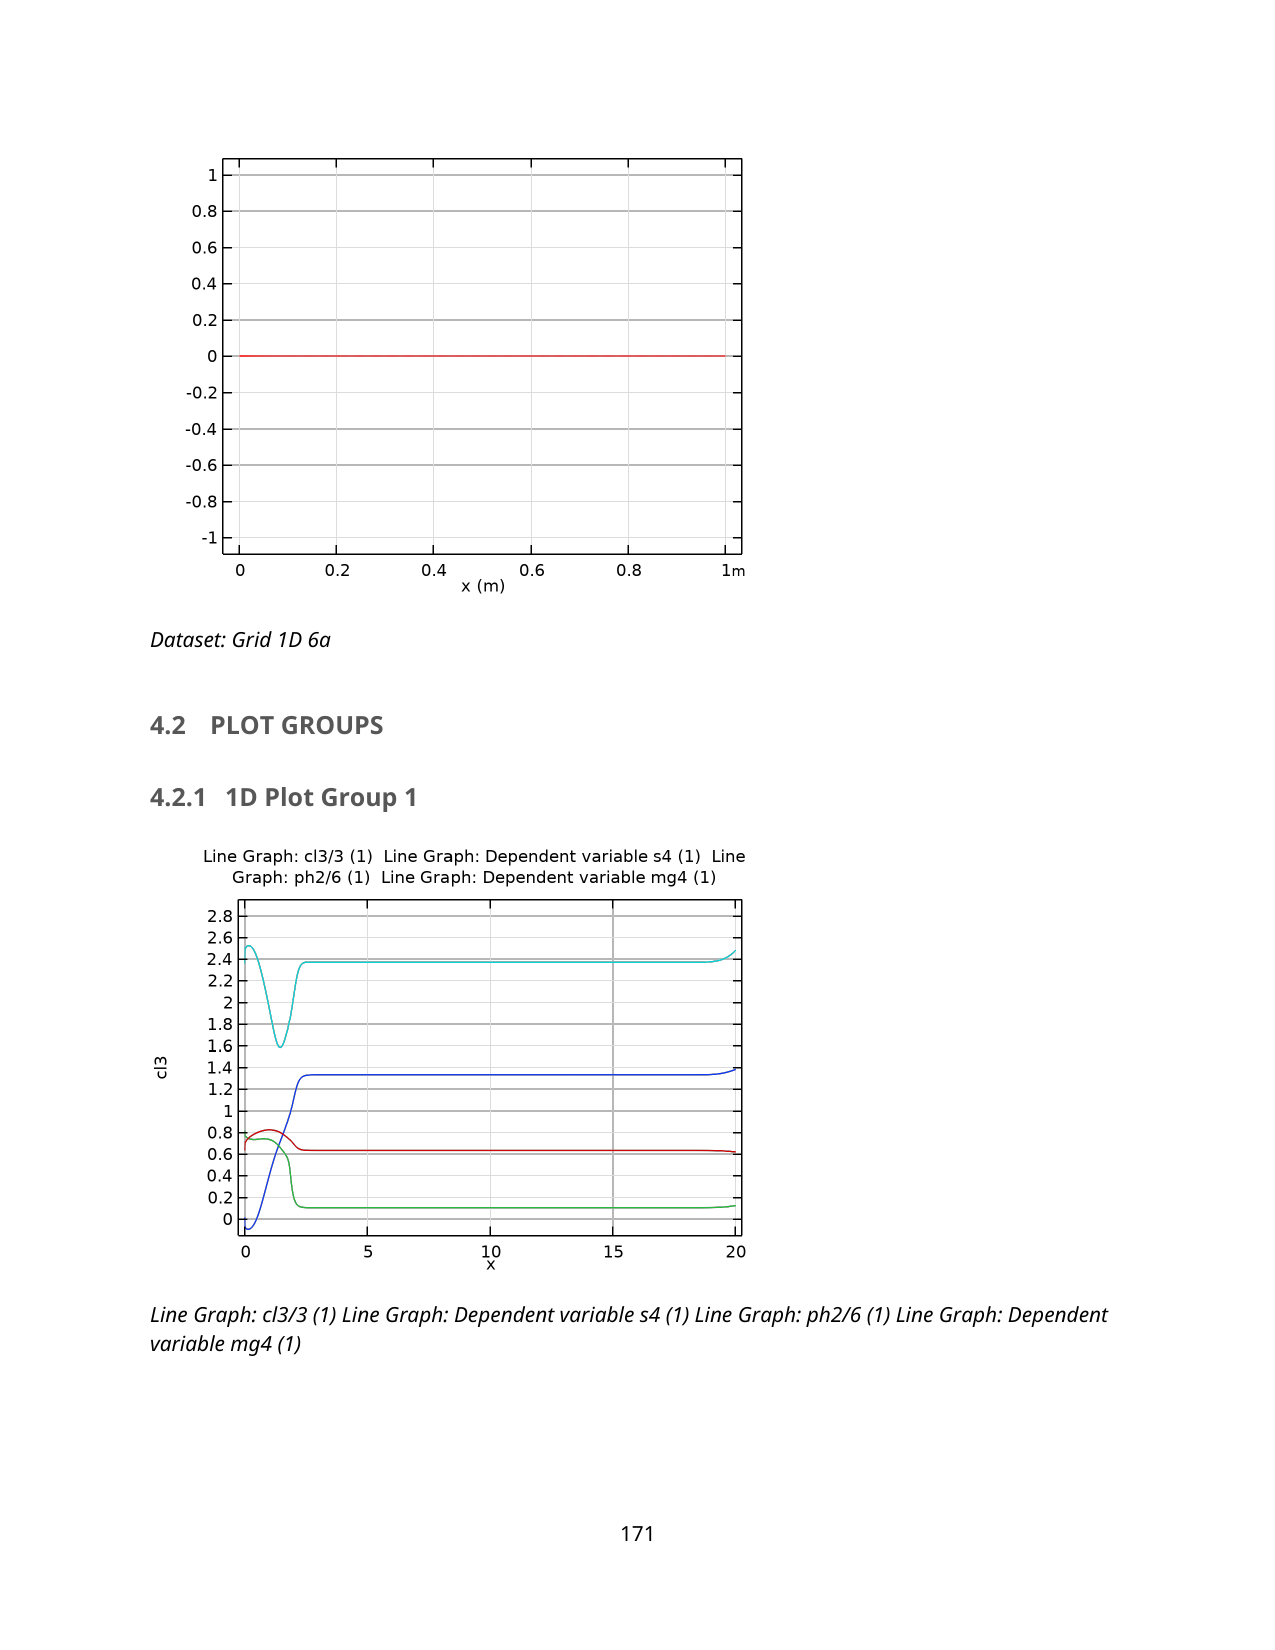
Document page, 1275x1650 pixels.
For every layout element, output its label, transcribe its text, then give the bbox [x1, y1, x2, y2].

subtitle Plot Groups [150, 708, 1125, 742]
picture [150, 825, 750, 1276]
text Dataset: Grid 1D 6a [150, 625, 1125, 653]
picture [150, 150, 750, 600]
subtitle 1D Plot Group 1 [150, 780, 1125, 814]
text Line Graph: cl3/3 (1) Line Graph: Dependent variable s4 (1) Line Graph: ph2/6 (1) Line Graph: Dependent variable mg4 (1) [150, 1301, 1125, 1357]
